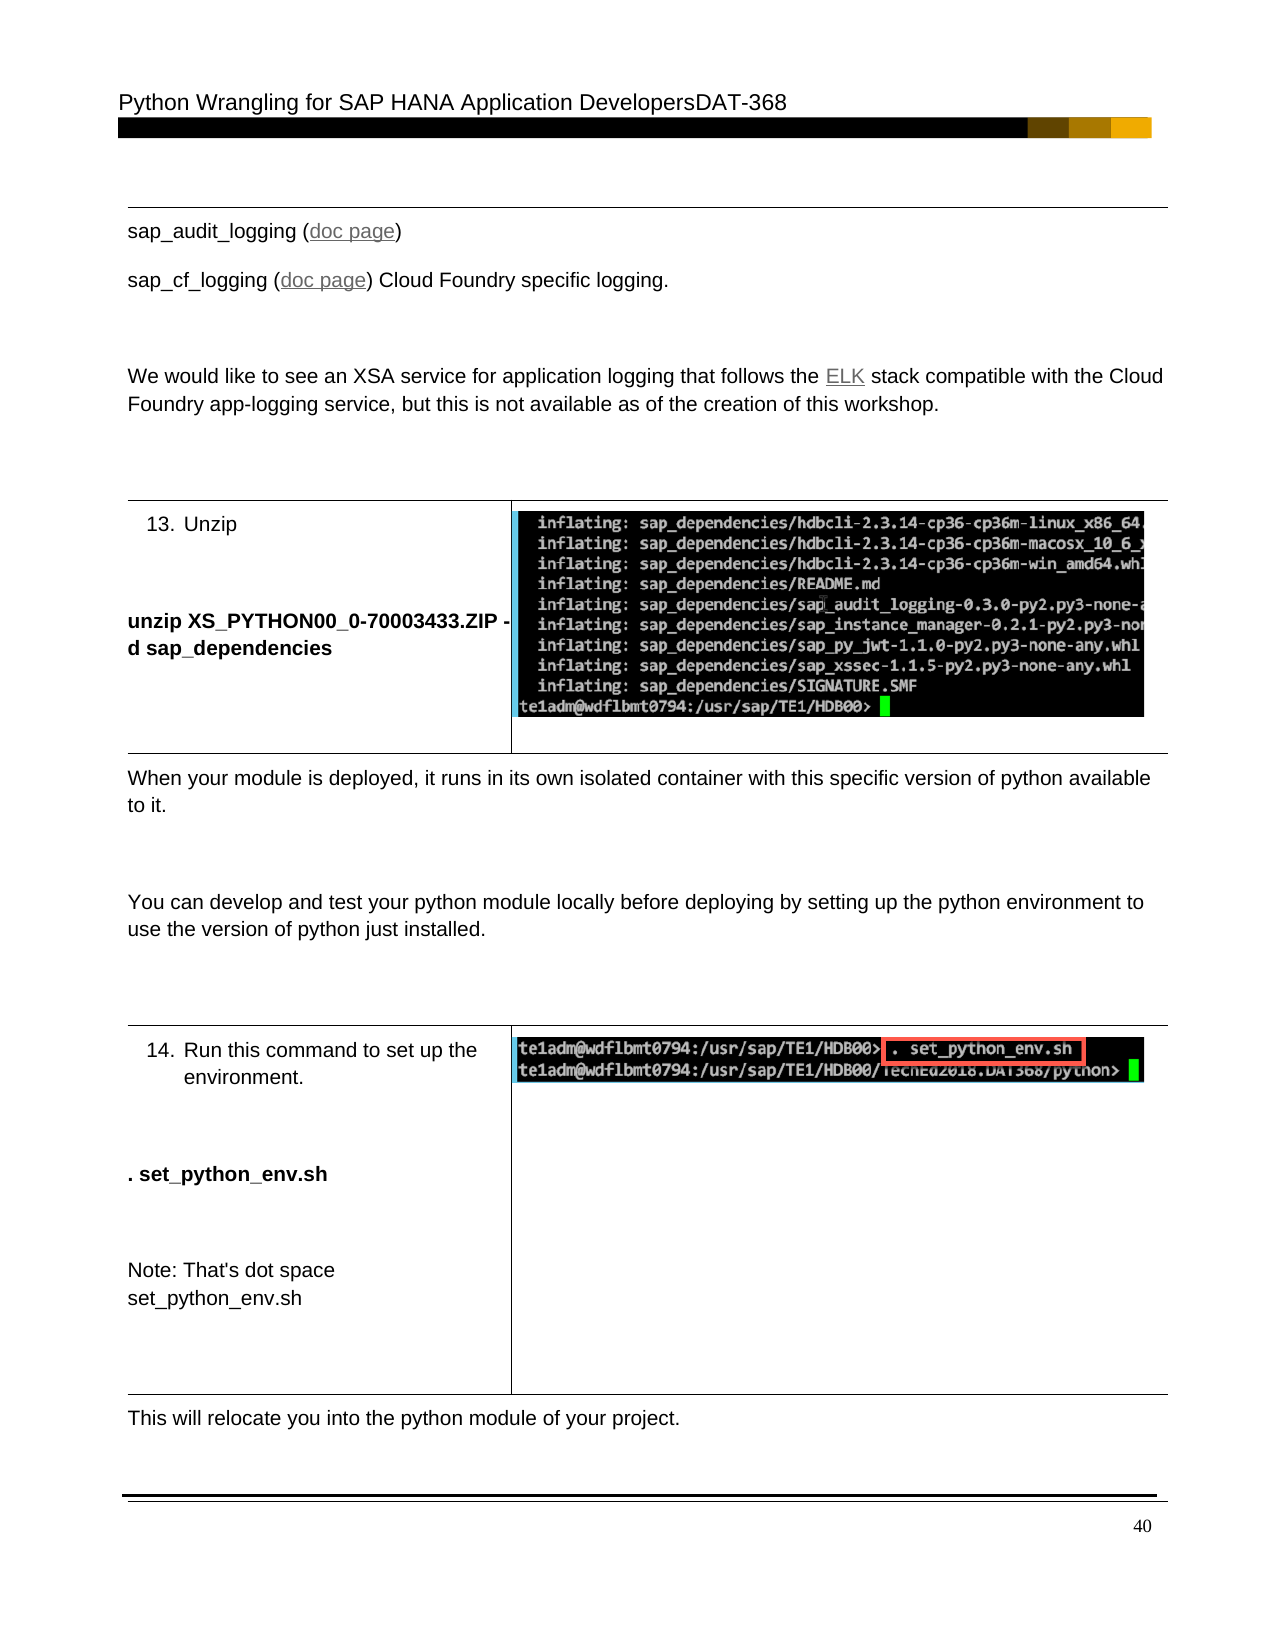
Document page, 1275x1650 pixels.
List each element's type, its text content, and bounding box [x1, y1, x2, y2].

table_cell Unzip unzip XS_PYTHON00_0-70003433.ZIP -d sap_dependencies [128, 501, 511, 753]
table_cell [128, 1395, 1168, 1501]
table_cell [512, 501, 1168, 753]
table_cell [512, 1026, 1168, 1394]
picture [511, 1037, 1145, 1083]
table_cell When your module is deployed, it runs in its own isolated container with this specific version of python available to it. You can develop and test your python module locally before deploying by setting up the python environment to use the version of python just installed. [128, 754, 1168, 1025]
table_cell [128, 208, 1168, 499]
picture [511, 511, 1145, 717]
table_cell Run this command to set up the environment. . set_python_env.sh Note: That's dot space set_python_env.sh [128, 1026, 511, 1394]
